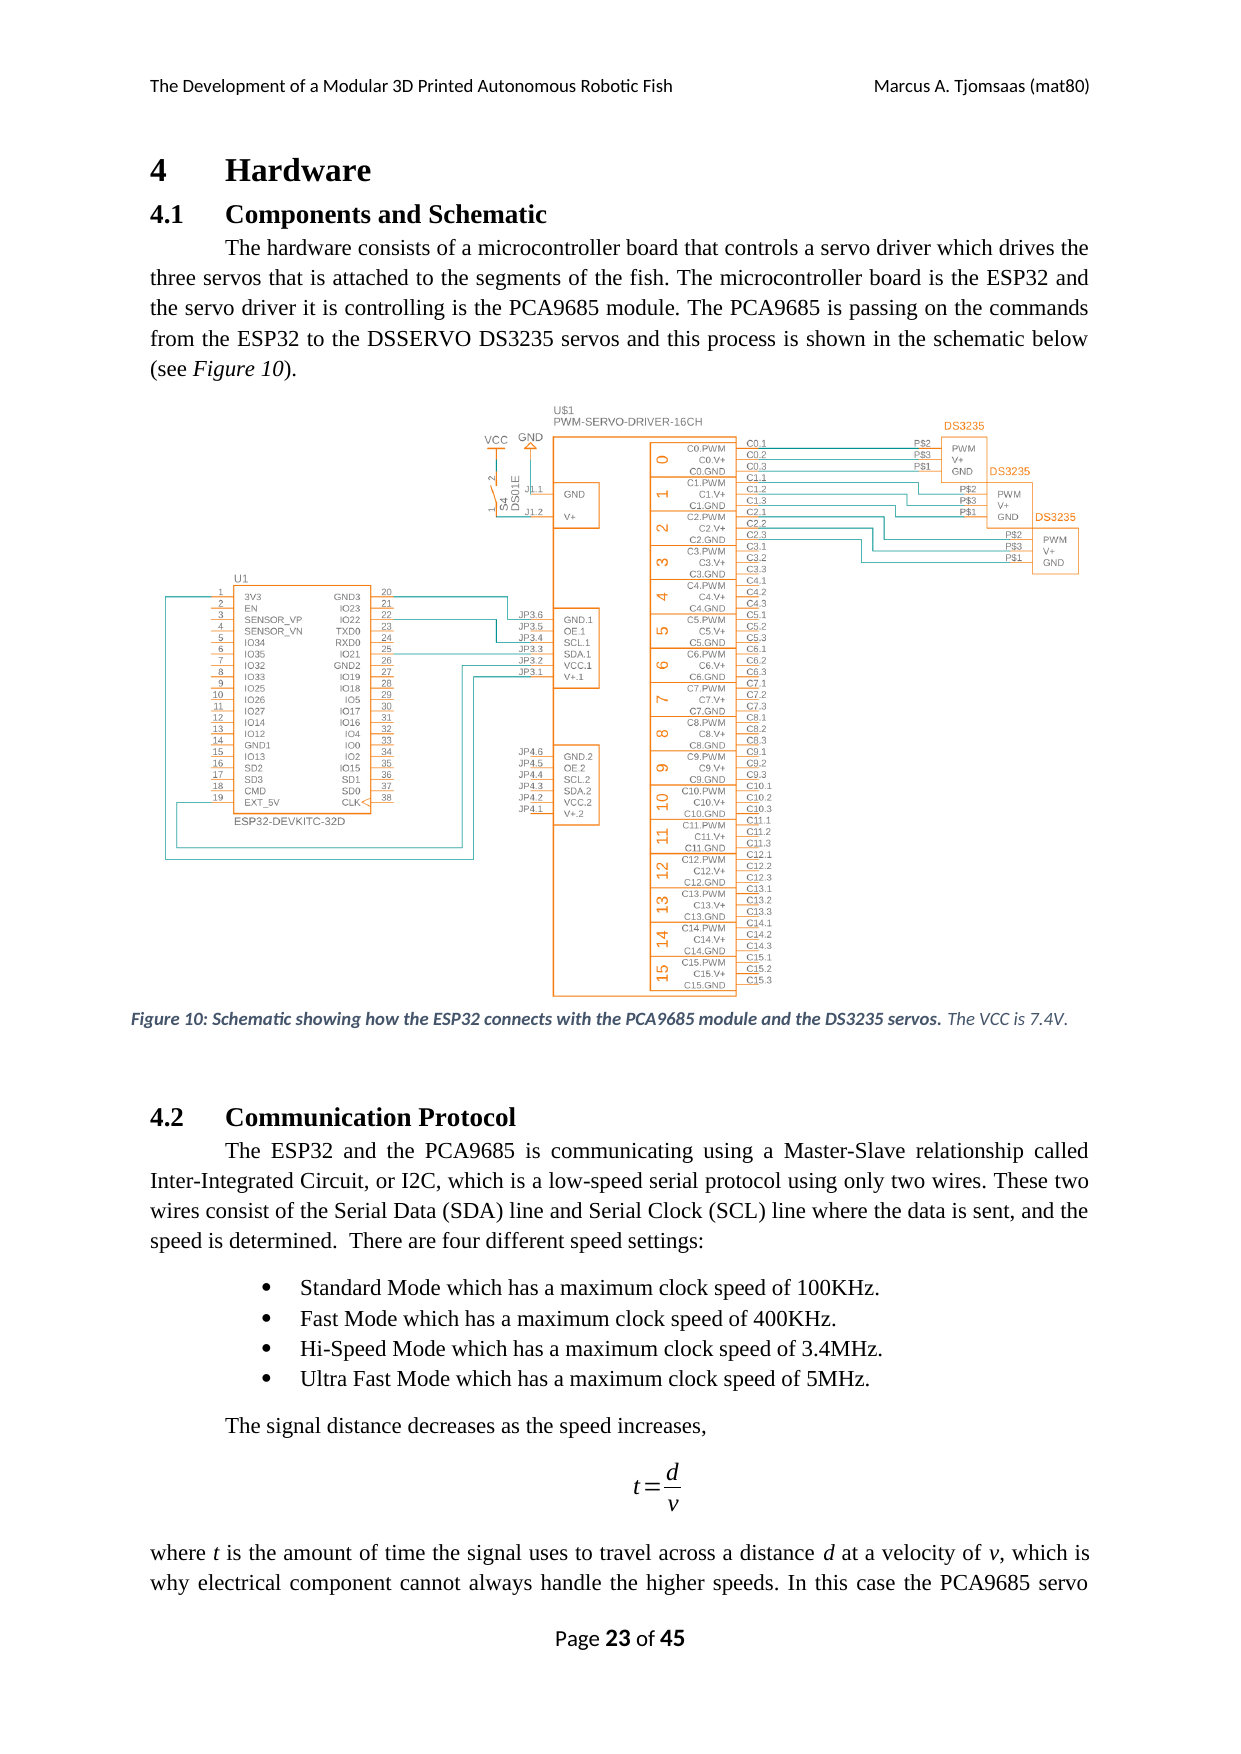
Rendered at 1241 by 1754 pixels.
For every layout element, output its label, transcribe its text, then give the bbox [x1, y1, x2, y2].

subtitle 4.1 Components and Schematic [150, 198, 1090, 229]
text The hardware consists of a microcontroller board that controls a servo driver which drives the three servos that is attached to the segments of the fish. The microcontroller board is the ESP32 and the servo driver it is controlling is the PCA9685 module. The PCA9685 is passing on the commands from the ESP32 to the DSSERVO DS3235 servos and this process is shown in the schematic below (see Figure 10). [150, 234, 1090, 381]
text The ESP32 and the PCA9685 is communicating using a Master-Slave relationship called Inter-Integrated Circuit, or I2C, which is a low-speed serial protocol using only two wires. These two wires consist of the Serial Data (SDA) line and Serial Clock (SCL) line where the data is sent, and the speed is determined. There are four different speed settings: [150, 1137, 1090, 1254]
subtitle 4.2 Communication Protocol [150, 1101, 1090, 1132]
subtitle 4 Hardware [150, 150, 1090, 188]
picture [150, 401, 1094, 999]
list Standard Mode which has a maximum clock speed of 100KHz. [262, 1274, 1090, 1301]
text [150, 1538, 1090, 1595]
list Fast Mode which has a maximum clock speed of 400KHz. [262, 1304, 1090, 1331]
list Ultra Fast Mode which has a maximum clock speed of 5MHz. [262, 1365, 1090, 1391]
list Hi-Speed Mode which has a maximum clock speed of 3.4MHz. [262, 1335, 1090, 1361]
text The signal distance decreases as the speed increases, [150, 1412, 1090, 1438]
